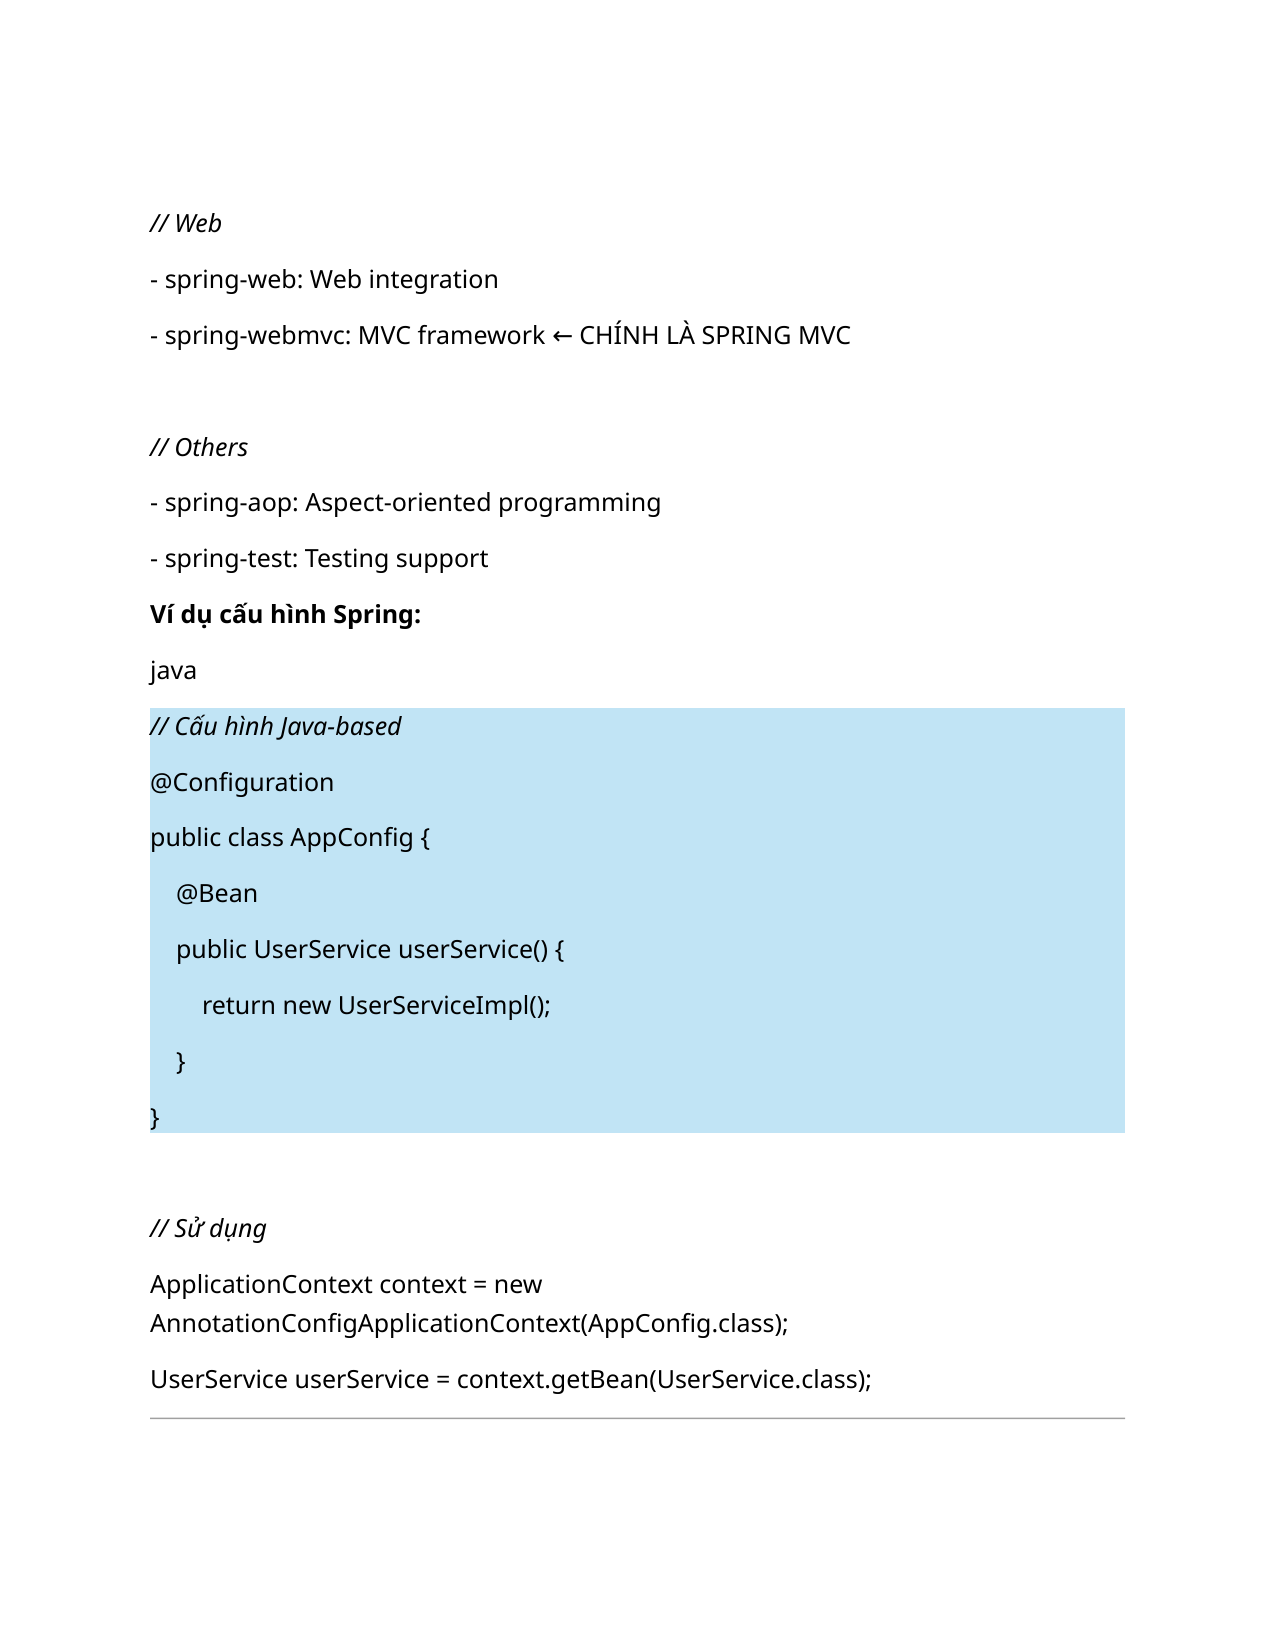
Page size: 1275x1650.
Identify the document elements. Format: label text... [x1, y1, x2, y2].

text public class AppConfig { [150, 820, 1125, 854]
text - spring-web: Web integration [150, 262, 1125, 296]
text public UserService userService() { [150, 932, 1125, 966]
text ApplicationContext context = new AnnotationConfigApplicationContext(AppConfig.class); [150, 1267, 1125, 1340]
text return new UserServiceImpl(); [150, 987, 1125, 1022]
text @Bean [150, 876, 1125, 910]
text - spring-webmvc: MVC framework ← CHÍNH LÀ SPRING MVC [150, 317, 1125, 352]
text } [150, 1099, 1125, 1133]
text Ví dụ cấu hình Spring: [150, 597, 1125, 631]
text // Cấu hình Java-based [150, 708, 1125, 742]
text // Sử dụng [150, 1211, 1125, 1245]
text java [150, 652, 1125, 687]
text @Configuration [150, 764, 1125, 798]
text // Others [150, 429, 1125, 463]
text - spring-aop: Aspect-oriented programming [150, 485, 1125, 519]
text UserService userService = context.getBean(UserService.class); [150, 1362, 1125, 1396]
text } [150, 1043, 1125, 1077]
text // Web [150, 206, 1125, 240]
text - spring-test: Testing support [150, 541, 1125, 575]
